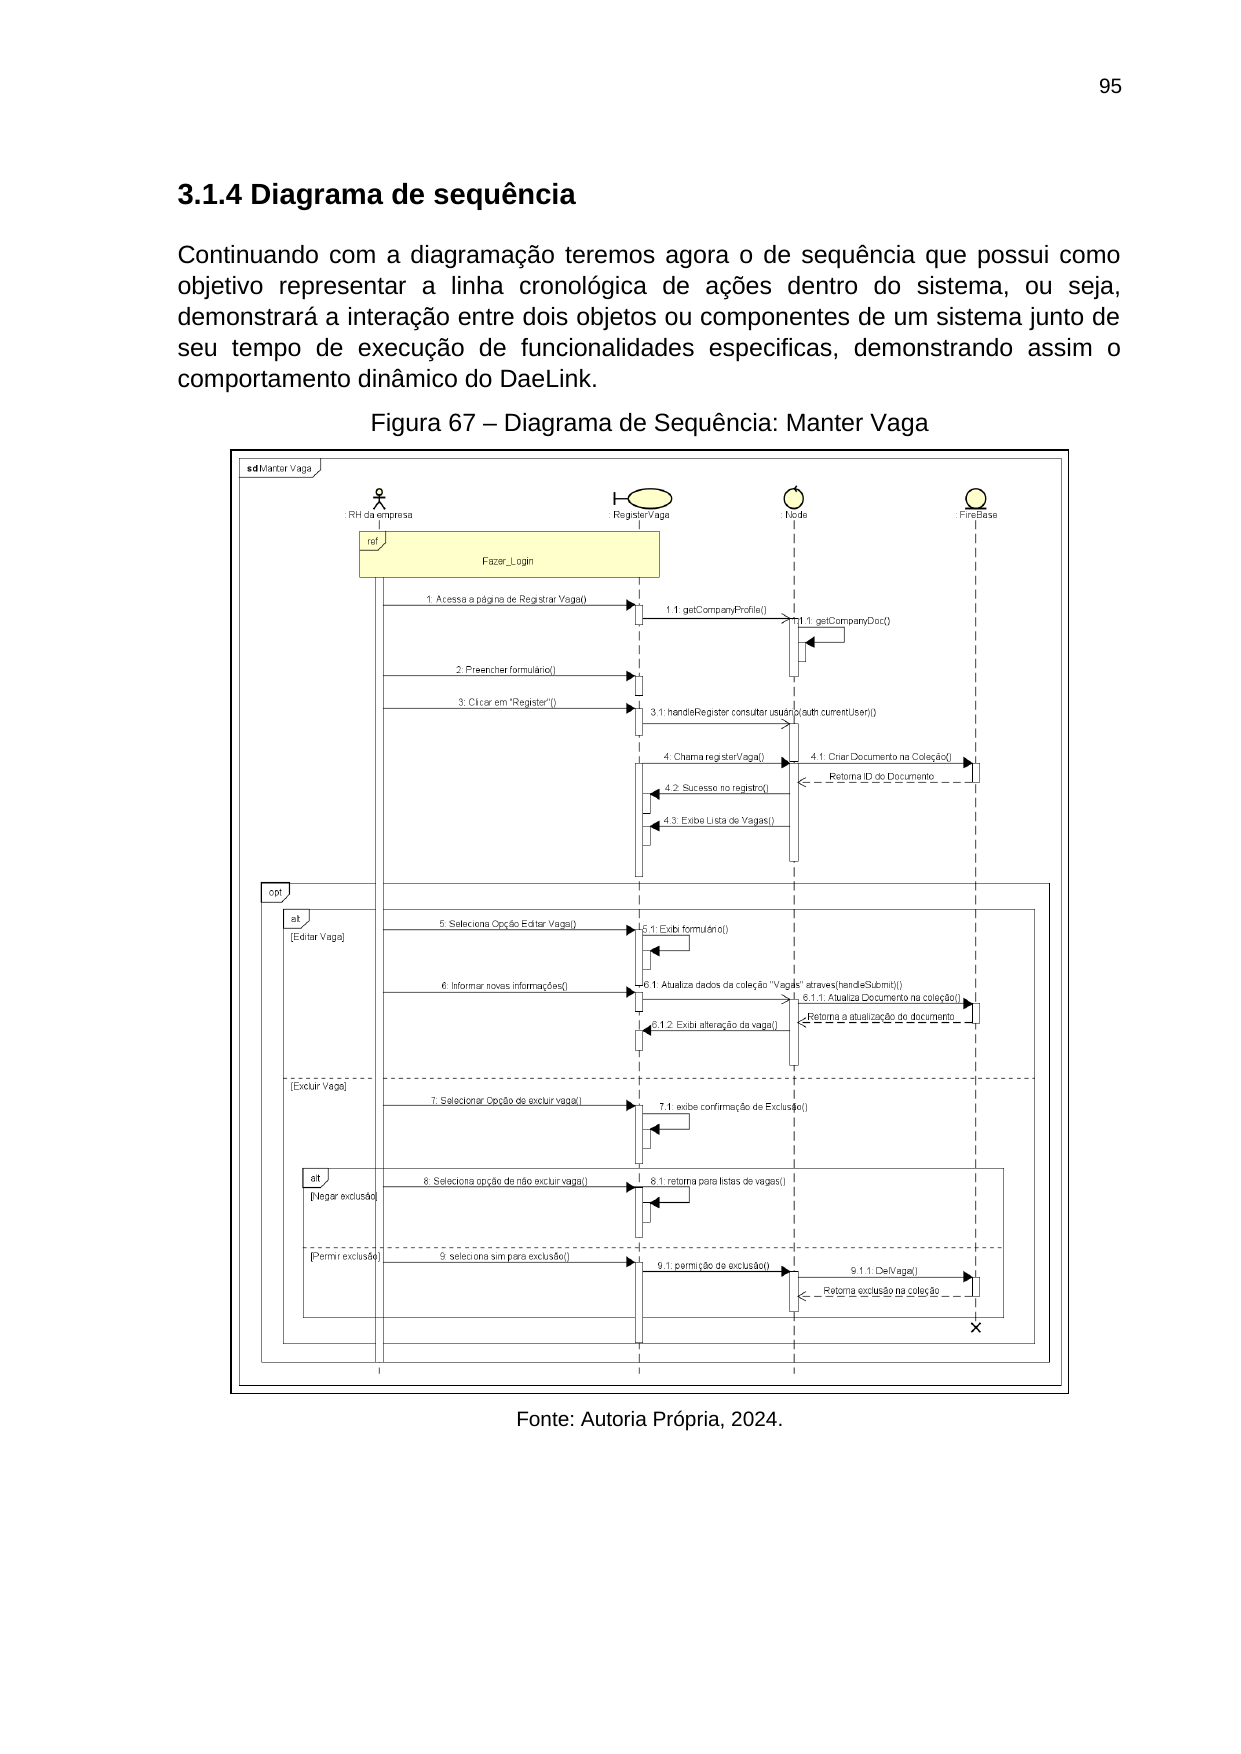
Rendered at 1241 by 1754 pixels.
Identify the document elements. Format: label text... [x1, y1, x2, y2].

text Figura 67 – Diagrama de Sequência: Manter Vaga [177, 408, 1122, 436]
text Continuando com a diagramação teremos agora o de sequência que possui como objetivo representar a linha cronológica de ações dentro do sistema, ou seja, demonstrará a interação entre dois objetos ou componentes de um sistema junto de seu tempo de execução de funcionalidades especificas, demonstrando assim o comportamento dinâmico do DaeLink. [177, 240, 1122, 393]
picture [232, 451, 1068, 1393]
text 3.1.4 Diagrama de sequência [177, 177, 1122, 211]
text Fonte: Autoria Própria, 2024. [177, 1407, 1122, 1431]
